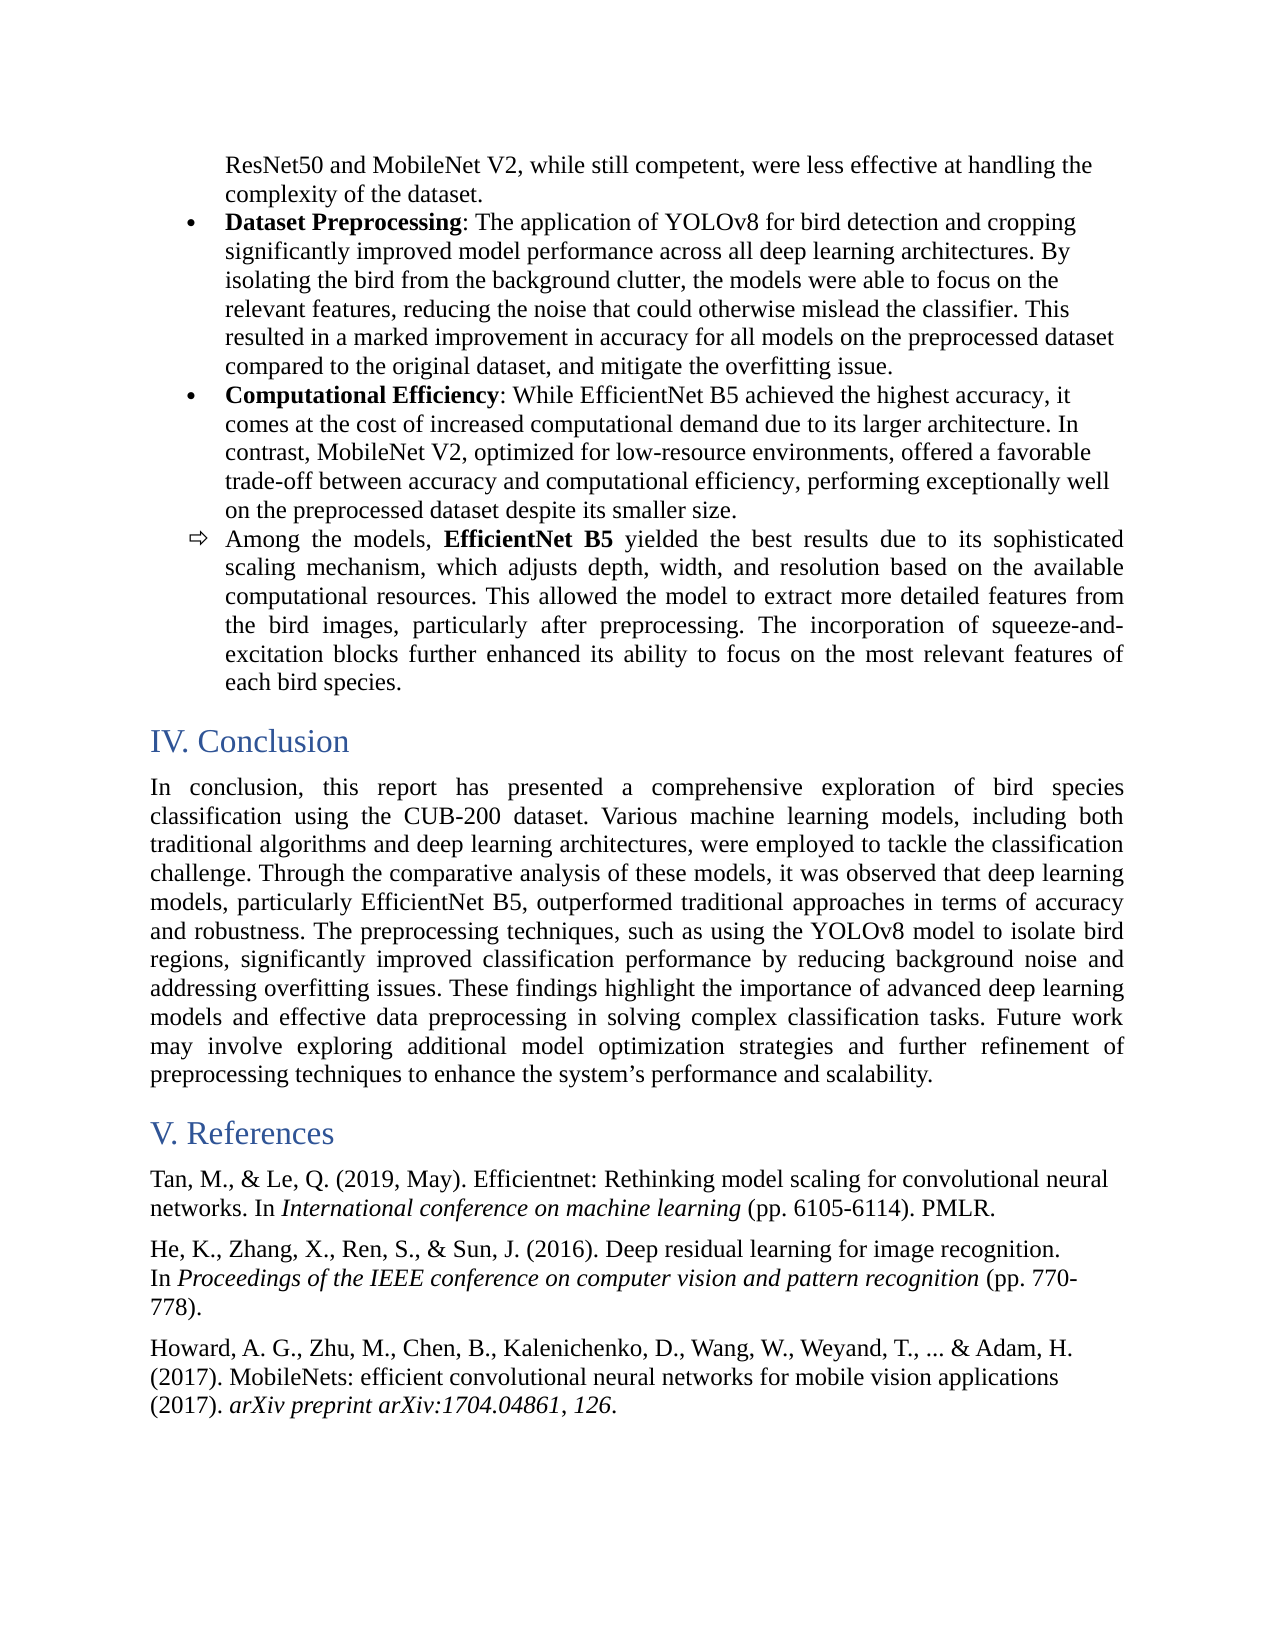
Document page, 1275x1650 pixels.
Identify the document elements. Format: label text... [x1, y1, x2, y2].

text In conclusion, this report has presented a comprehensive exploration of bird species classification using the CUB-200 dataset. Various machine learning models, including both traditional algorithms and deep learning architectures, were employed to tackle the classification challenge. Through the comparative analysis of these models, it was observed that deep learning models, particularly EfficientNet B5, outperformed traditional approaches in terms of accuracy and robustness. The preprocessing techniques, such as using the YOLOv8 model to isolate bird regions, significantly improved classification performance by reducing background noise and addressing overfitting issues. These findings highlight the importance of advanced deep learning models and effective data preprocessing in solving complex classification tasks. Future work may involve exploring additional model optimization strategies and further refinement of preprocessing techniques to enhance the system’s performance and scalability. [150, 1115, 1125, 1431]
subtitle IV. Conclusion [150, 1064, 1125, 1102]
subtitle Performance discrepancies between the models [150, 183, 1125, 221]
list Computational Efficiency: While EfficientNet B5 achieved the highest accuracy, it comes at the cost of increased computational demand due to its larger architecture. In contrast, MobileNet V2, optimized for low-resource environments, offered a favorable trade-off between accuracy and computational efficiency, performing exceptionally well on the preprocessed dataset despite its smaller size. [187, 723, 1125, 867]
list Model Architecture: EfficientNet B5, due to its higher capacity and superior feature extraction, exhibited the highest accuracy. It balances depth, width, and resolution effectively, allowing it to capture finer details in the bird images. On the other hand, ResNet50 and MobileNet V2, while still competent, were less effective at handling the complexity of the dataset. [187, 407, 1125, 550]
list Among the models, EfficientNet B5 yielded the best results due to its sophisticated scaling mechanism, which adjusts depth, width, and resolution based on the available computational resources. This allowed the model to extract more detailed features from the bird images, particularly after preprocessing. The incorporation of squeeze-and-excitation blocks further enhanced its ability to focus on the most relevant features of each bird species. [187, 867, 1125, 1039]
list Dataset Preprocessing: The application of YOLOv8 for bird detection and cropping significantly improved model performance across all deep learning architectures. By isolating the bird from the background clutter, the models were able to focus on the relevant features, reducing the noise that could otherwise mislead the classifier. This resulted in a marked improvement in accuracy for all models on the preprocessed dataset compared to the original dataset, and mitigate the overfitting issue. [187, 550, 1125, 723]
text Figure 8: Loss during training/validation process logged by TensorBoard [187, 150, 1125, 179]
text As seen from the table, the results show a clear performance discrepancy between traditional algorithms and deep learning models. The deep learning models significantly outperform traditional machine learning models due to their ability to automatically learn and extract hierarchical features from images. The discrepancies between the models can be attributed to several factors: [150, 234, 1125, 377]
